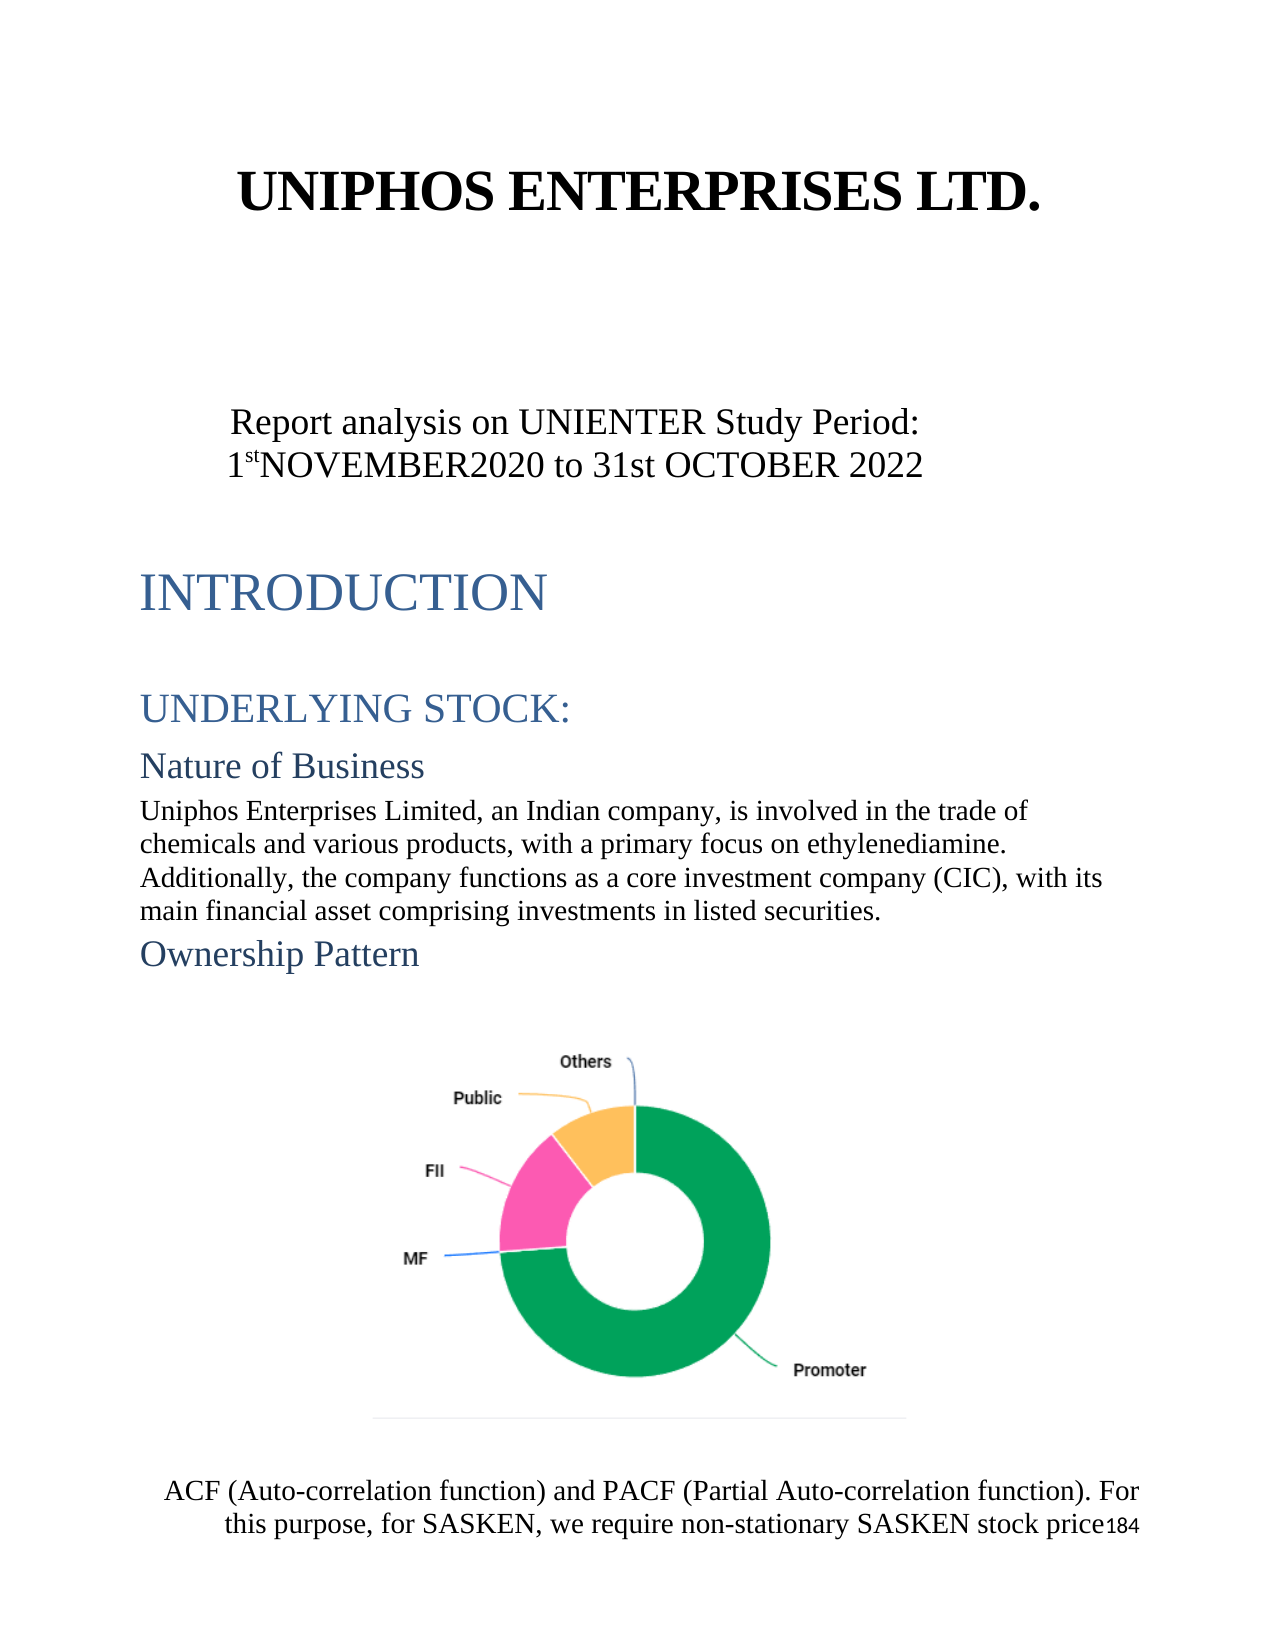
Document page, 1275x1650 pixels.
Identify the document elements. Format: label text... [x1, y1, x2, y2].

subtitle Ownership Pattern [139, 931, 1139, 974]
subtitle UNDERLYING STOCK: [139, 684, 1139, 732]
subtitle INTRODUCTION [139, 559, 1139, 622]
subtitle Nature of Business [139, 743, 1139, 786]
picture [372, 1004, 907, 1434]
text Uniphos Enterprises Limited, an Indian company, is involved in the trade of chemicals and various products, with a primary focus on ethylenediamine. Additionally, the company functions as a core investment company (CIC), with its main financial asset comprising investments in listed securities. [139, 793, 1139, 927]
title UNIPHOS ENTERPRISES LTD. [139, 156, 1139, 223]
text Report analysis on UNIENTER Study Period: 1stNOVEMBER2020 to 31st OCTOBER 2022 [139, 399, 1011, 486]
